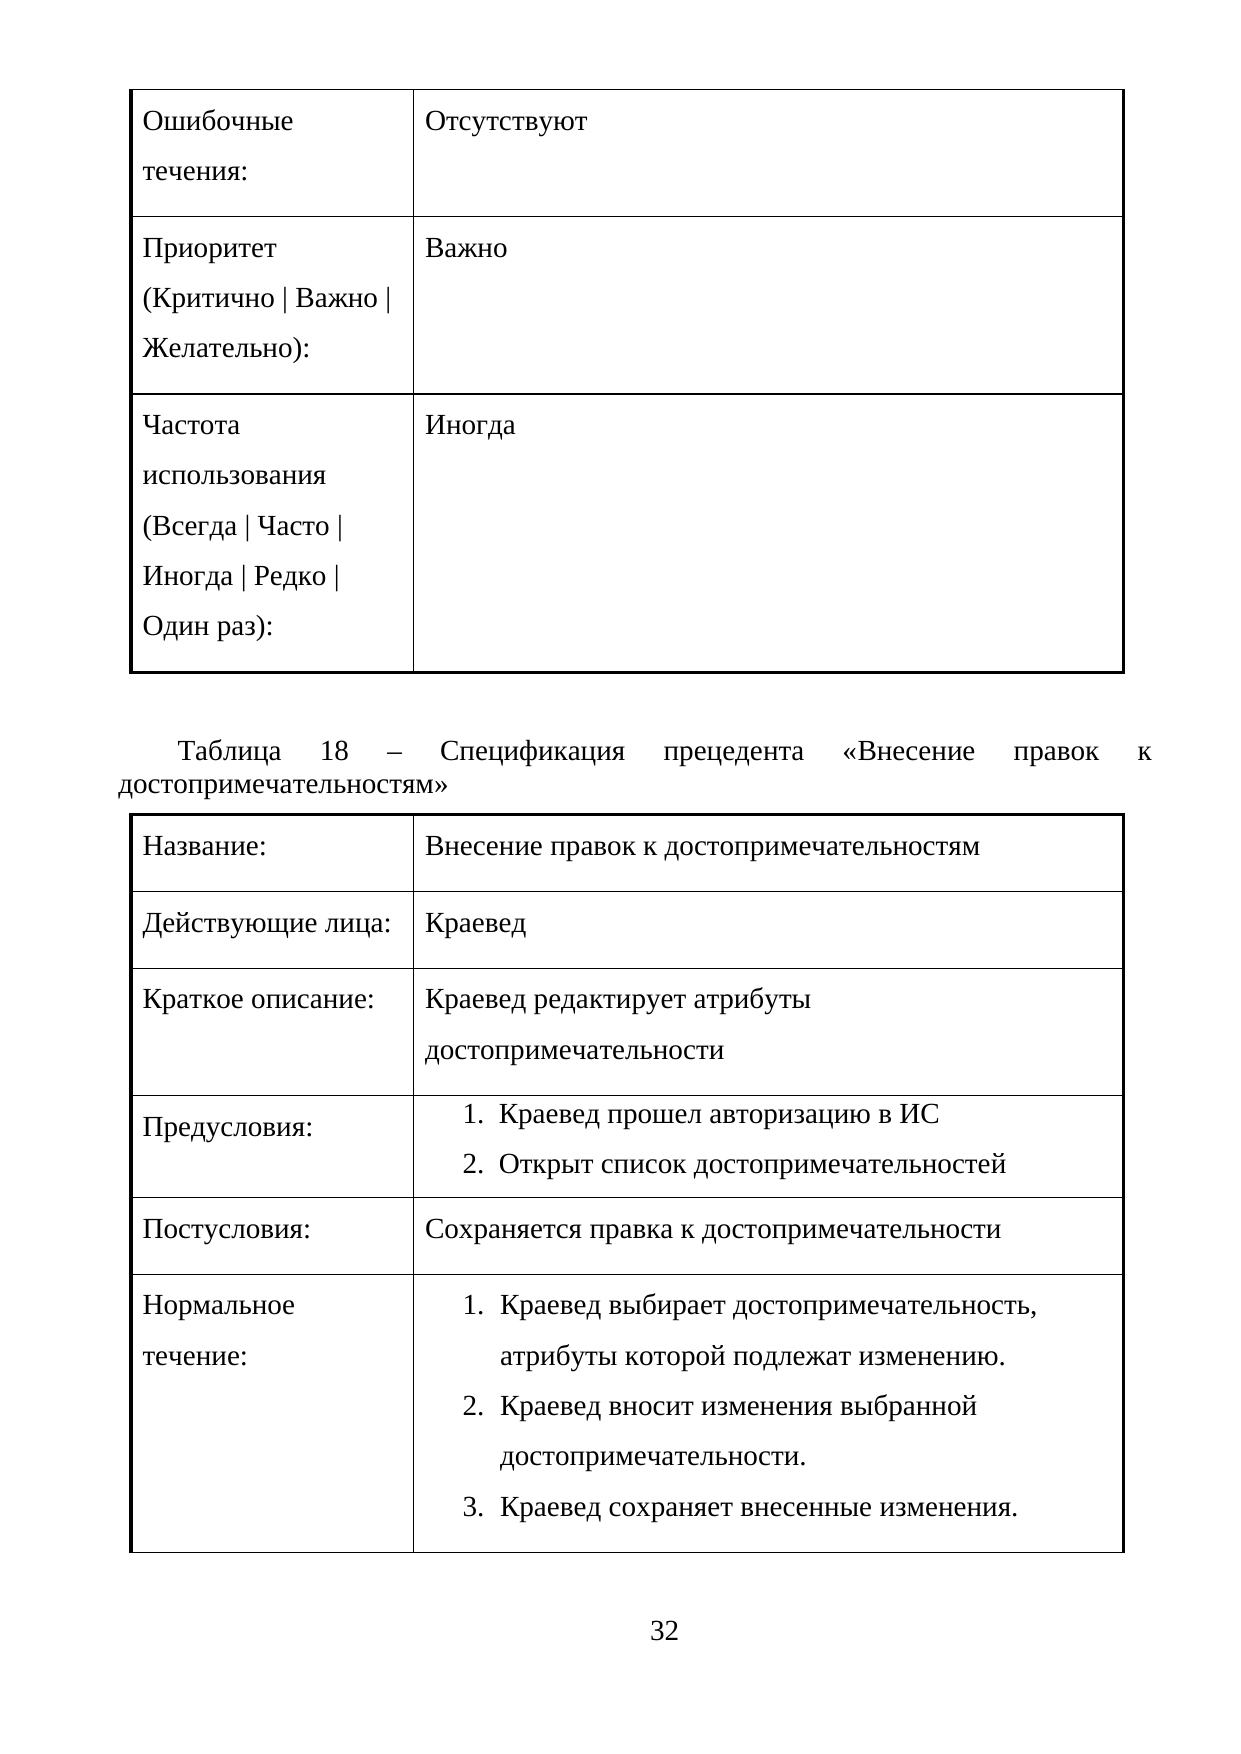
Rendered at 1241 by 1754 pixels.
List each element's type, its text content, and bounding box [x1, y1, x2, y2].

table_header Внесение правок к достопримечательностям [414, 816, 1122, 891]
table_cell Ошибочные течения: [133, 90, 413, 216]
table_cell Приоритет (Критично | Важно | Желательно): [133, 217, 413, 393]
table_cell Отсутствуют [414, 90, 1122, 216]
table_cell Частота использования (Всегда | Часто | Иногда | Редко | Один раз): [133, 395, 413, 671]
text Таблица 18 – Спецификация прецедента «Внесение правок к достопримечательностям» [118, 733, 1152, 800]
table_cell Краевед прошел авторизацию в ИС Открыт список достопримечательностей [414, 1096, 1122, 1197]
table_cell Краткое описание: [133, 969, 413, 1094]
table_cell Важно [414, 217, 1122, 393]
table_cell Сохраняется правка к достопримечательности [414, 1198, 1122, 1273]
table_cell Действующие лица: [133, 892, 413, 967]
table_cell Постусловия: [133, 1198, 413, 1273]
table_header Название: [133, 816, 413, 891]
table_cell Краевед редактирует атрибуты достопримечательности [414, 969, 1122, 1094]
table_cell Краевед [414, 892, 1122, 967]
table_cell Нормальное течение: [133, 1275, 413, 1551]
table_cell Предусловия: [133, 1096, 413, 1197]
table_cell Краевед выбирает достопримечательность, атрибуты которой подлежат изменению. Краевед вносит изменения выбранной достопримечательности. Краевед сохраняет внесенные изменения. [414, 1275, 1122, 1551]
table_cell Иногда [414, 395, 1122, 671]
